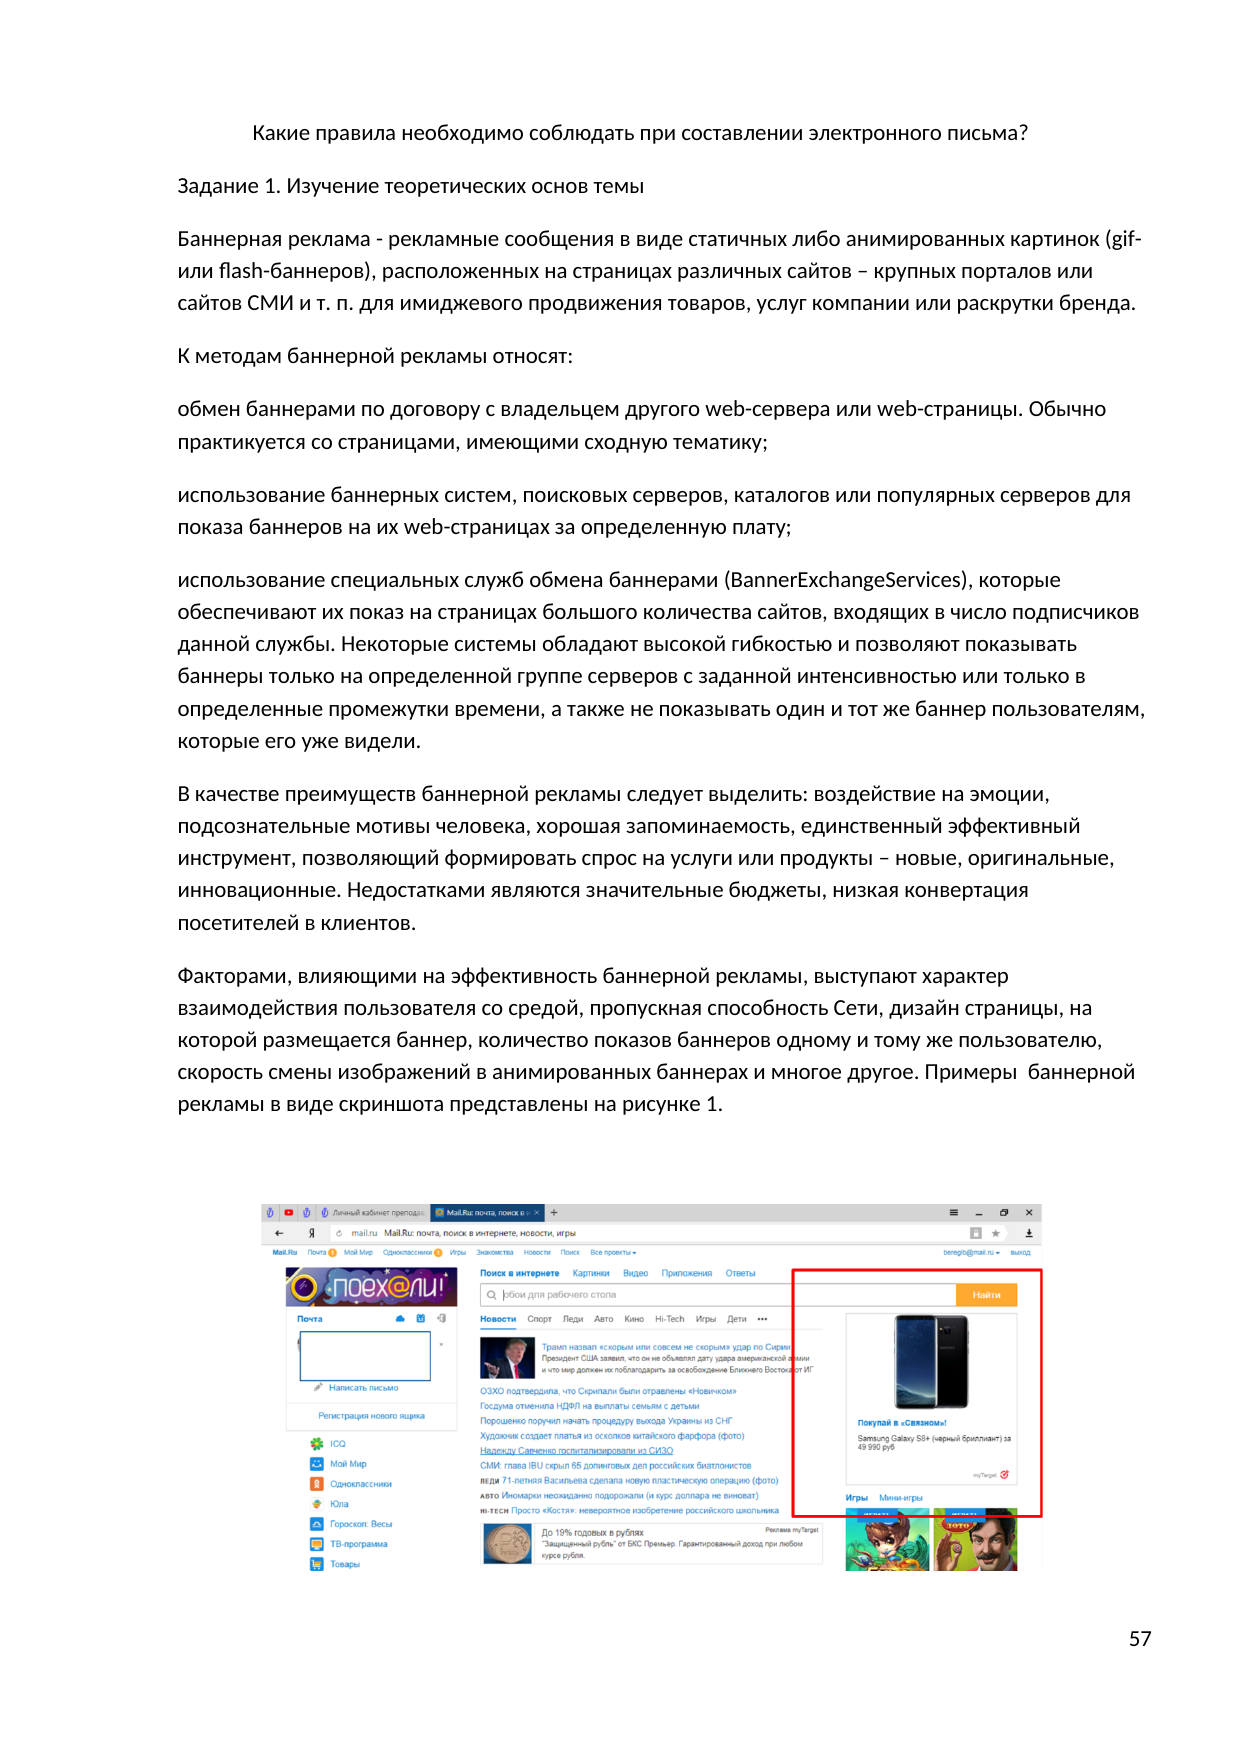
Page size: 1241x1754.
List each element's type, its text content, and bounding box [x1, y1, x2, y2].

text Факторами, влияющими на эффективность баннерной рекламы, выступают характер взаимодействия пользователя со средой, пропускная способность Сети, дизайн страницы, на которой размещается баннер, количество показов баннеров одному и тому же пользователю, скорость смены изображений в анимированных баннерах и многое другое. Примеры баннерной рекламы в виде скриншота представлены на рисунке 1. [177, 961, 1152, 1117]
text В качестве преимуществ баннерной рекламы следует выделить: воздействие на эмоции, подсознательные мотивы человека, хорошая запоминаемость, единственный эффективный инструмент, позволяющий формировать спрос на услуги или продукты – новые, оригинальные, инновационные. Недостатками являются значительные бюджеты, низкая конвертация посетителей в клиентов. [177, 779, 1152, 936]
text Баннерная реклама - рекламные сообщения в виде статичных либо анимированных картинок (gif- или flash-баннеров), расположенных на страницах различных сайтов – крупных порталов или сайтов СМИ и т. п. для имиджевого продвижения товаров, услуг компании или раскрутки бренда. [177, 224, 1152, 317]
text К методам баннерной рекламы относят: [177, 342, 1152, 369]
text Задание 1. Изучение теоретических основ темы [177, 171, 1152, 199]
text использование специальных служб обмена баннерами (BannerExchangeServices), которые обеспечивают их показ на страницах большого количества сайтов, входящих в число подписчиков данной службы. Некоторые системы обладают высокой гибкостью и позволяют показывать баннеры только на определенной группе серверов с заданной интенсивностью или только в определенные промежутки времени, а также не показывать один и тот же баннер пользователям, которые его уже видели. [177, 565, 1152, 754]
text использование баннерных систем, поисковых серверов, каталогов или популярных серверов для показа баннеров на их web-страницах за определенную плату; [177, 480, 1152, 540]
text обмен баннерами по договору с владельцем другого web-сервера или web-страницы. Обычно практикуется со страницами, имеющими сходную тематику; [177, 394, 1152, 455]
list Какие правила необходимо соблюдать при составлении электронного письма? [252, 118, 1152, 146]
